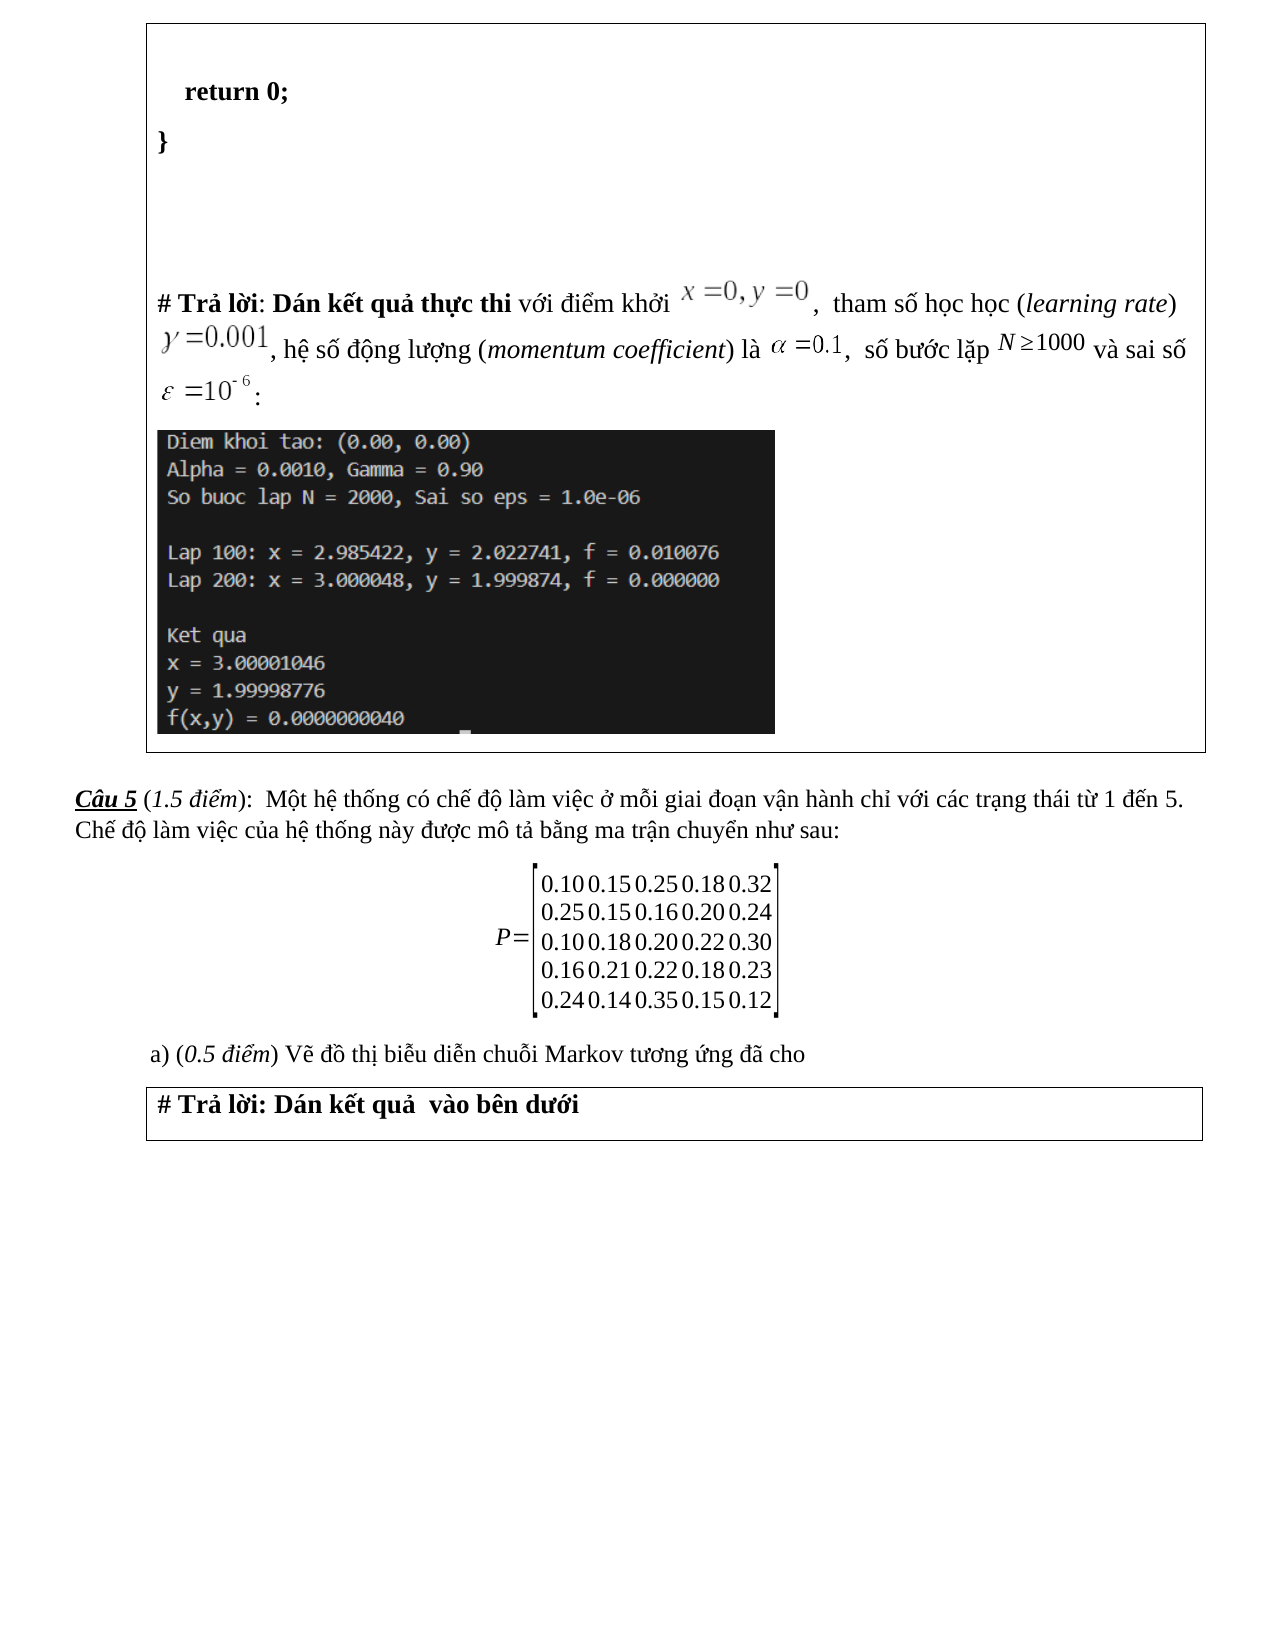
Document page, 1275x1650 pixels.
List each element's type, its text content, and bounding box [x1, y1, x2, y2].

table_header # Trả lời: Dán kết quả vào bên dưới [147, 1088, 1202, 1140]
text a) (0.5 điểm) Vẽ đồ thị biễu diễn chuỗi Markov tương ứng đã cho [150, 1039, 1200, 1068]
picture [157, 430, 775, 734]
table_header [147, 24, 1205, 752]
text Câu 5 (1.5 điểm): Một hệ thống có chế độ làm việc ở mỗi giai đoạn vận hành chỉ với các trạng thái từ 1 đến 5. Chế độ làm việc của hệ thống này được mô tả bằng ma trận chuyển như sau: [75, 784, 1200, 844]
